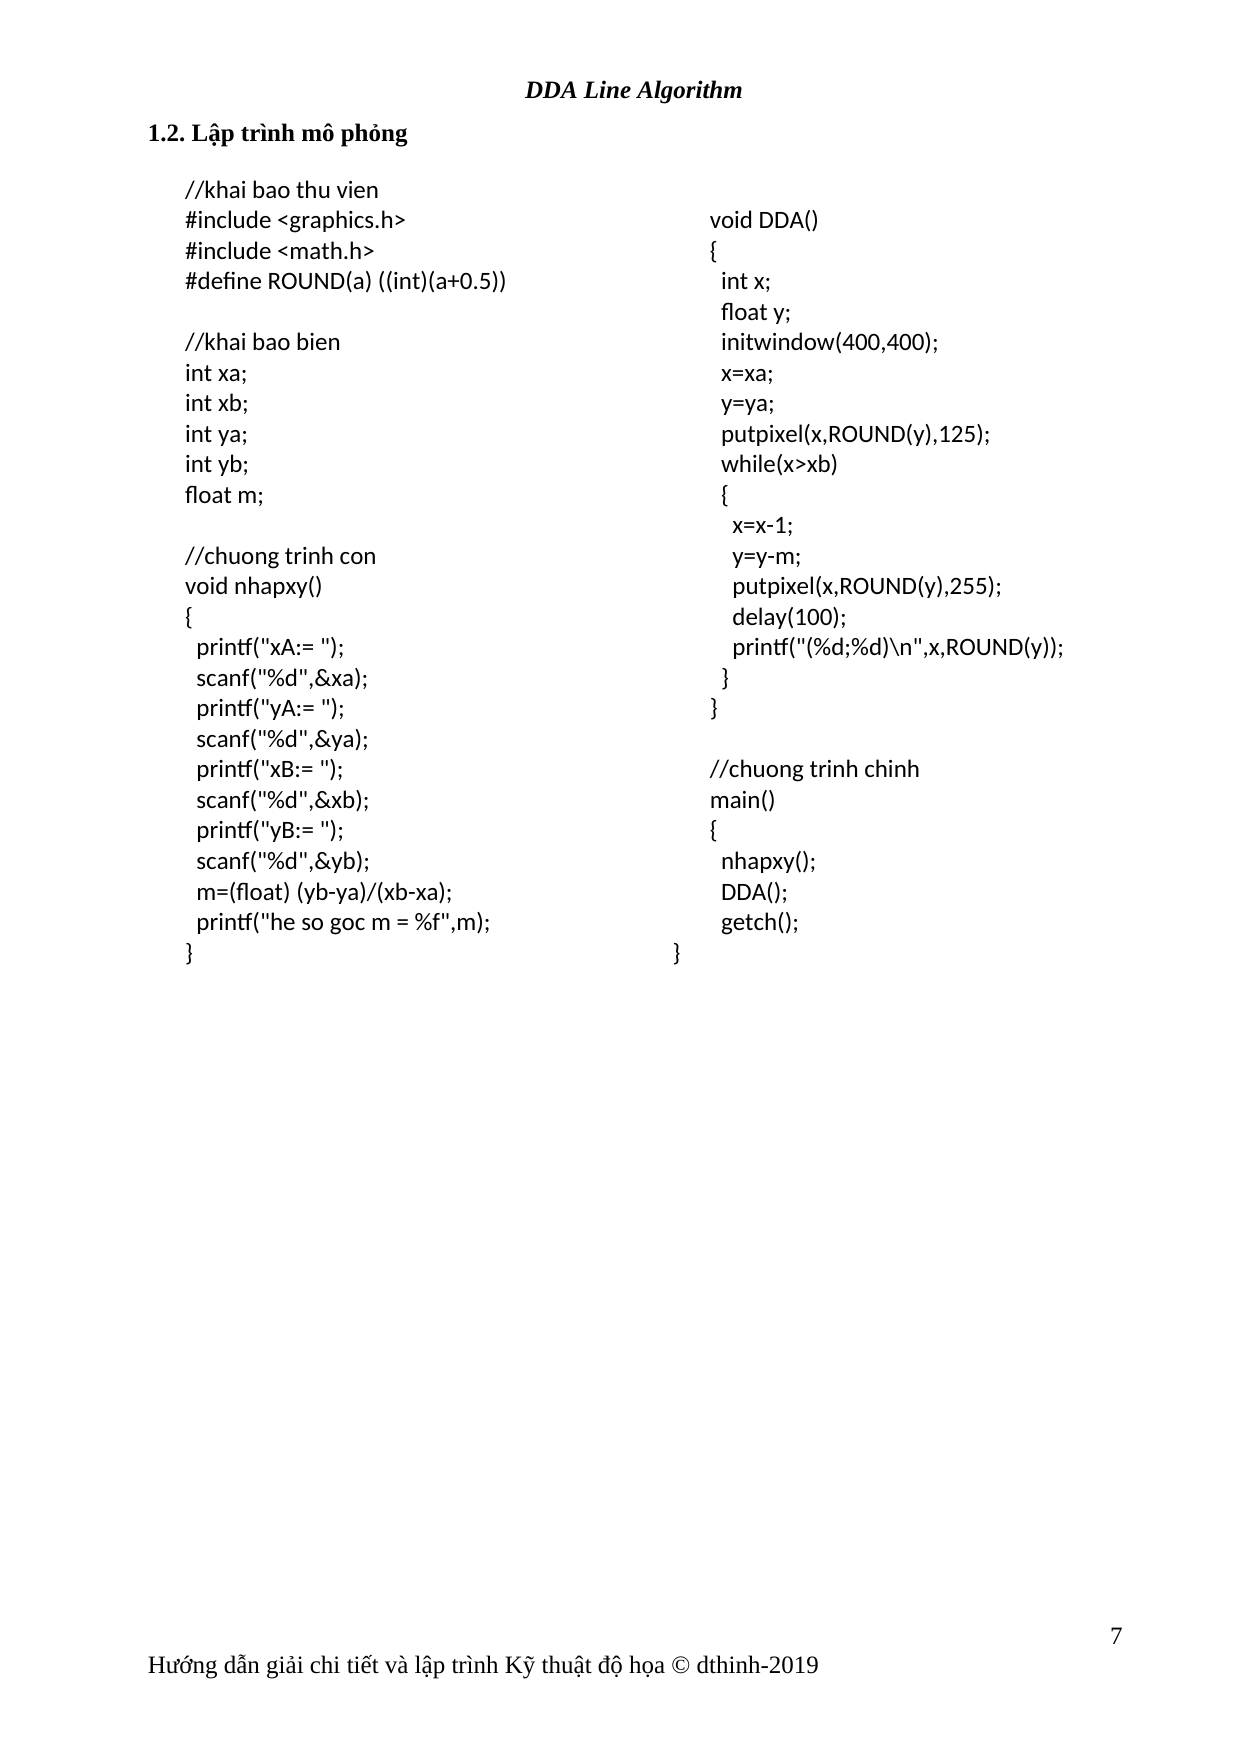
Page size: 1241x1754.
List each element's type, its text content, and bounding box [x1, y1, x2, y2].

text printf("xA:= "); [185, 632, 597, 662]
text scanf("%d",&ya); [185, 723, 597, 754]
text { [709, 815, 1122, 845]
text initwindow(400,400); [709, 326, 1122, 357]
text //khai bao bien [185, 326, 597, 357]
text int xa; [185, 357, 597, 387]
text DDA(); [709, 876, 1122, 906]
text printf("yA:= "); [185, 693, 597, 723]
text int ya; [185, 418, 597, 448]
text scanf("%d",&xb); [185, 784, 597, 815]
text void DDA() [709, 204, 1122, 235]
text } [672, 937, 1122, 967]
text scanf("%d",&yb); [185, 845, 597, 876]
text x=xa; [709, 357, 1122, 387]
text 1.2. Lập trình mô phỏng [148, 118, 1122, 147]
text main() [709, 784, 1122, 815]
text #include <graphics.h> [185, 204, 597, 235]
text putpixel(x,ROUND(y),125); [709, 418, 1122, 448]
text //chuong trinh con [185, 540, 597, 571]
text //khai bao thu vien [185, 174, 597, 204]
text float y; [709, 296, 1122, 326]
text nhapxy(); [709, 845, 1122, 876]
text printf("he so goc m = %f",m); [185, 906, 597, 937]
text #include <math.h> [185, 235, 597, 265]
text printf("(%d;%d)\n",x,ROUND(y)); [709, 632, 1122, 662]
text printf("yB:= "); [185, 815, 597, 845]
text m=(float) (yb-ya)/(xb-xa); [185, 876, 597, 906]
text { [709, 235, 1122, 265]
text scanf("%d",&xa); [185, 662, 597, 693]
text } [185, 937, 597, 967]
text while(x>xb) [709, 448, 1122, 479]
text y=ya; [709, 387, 1122, 418]
text int x; [709, 265, 1122, 296]
text } [709, 693, 1122, 723]
text int yb; [185, 448, 597, 479]
text y=y-m; [709, 540, 1122, 571]
text int xb; [185, 387, 597, 418]
text getch(); [709, 906, 1122, 937]
text void nhapxy() [185, 571, 597, 601]
text x=x-1; [709, 509, 1122, 540]
text { [185, 601, 597, 632]
text } [709, 662, 1122, 693]
text delay(100); [709, 601, 1122, 632]
text #define ROUND(a) ((int)(a+0.5)) [185, 265, 597, 296]
text putpixel(x,ROUND(y),255); [709, 571, 1122, 601]
text //chuong trinh chinh [709, 754, 1122, 784]
text float m; [185, 479, 597, 509]
text printf("xB:= "); [185, 754, 597, 784]
text { [709, 479, 1122, 509]
